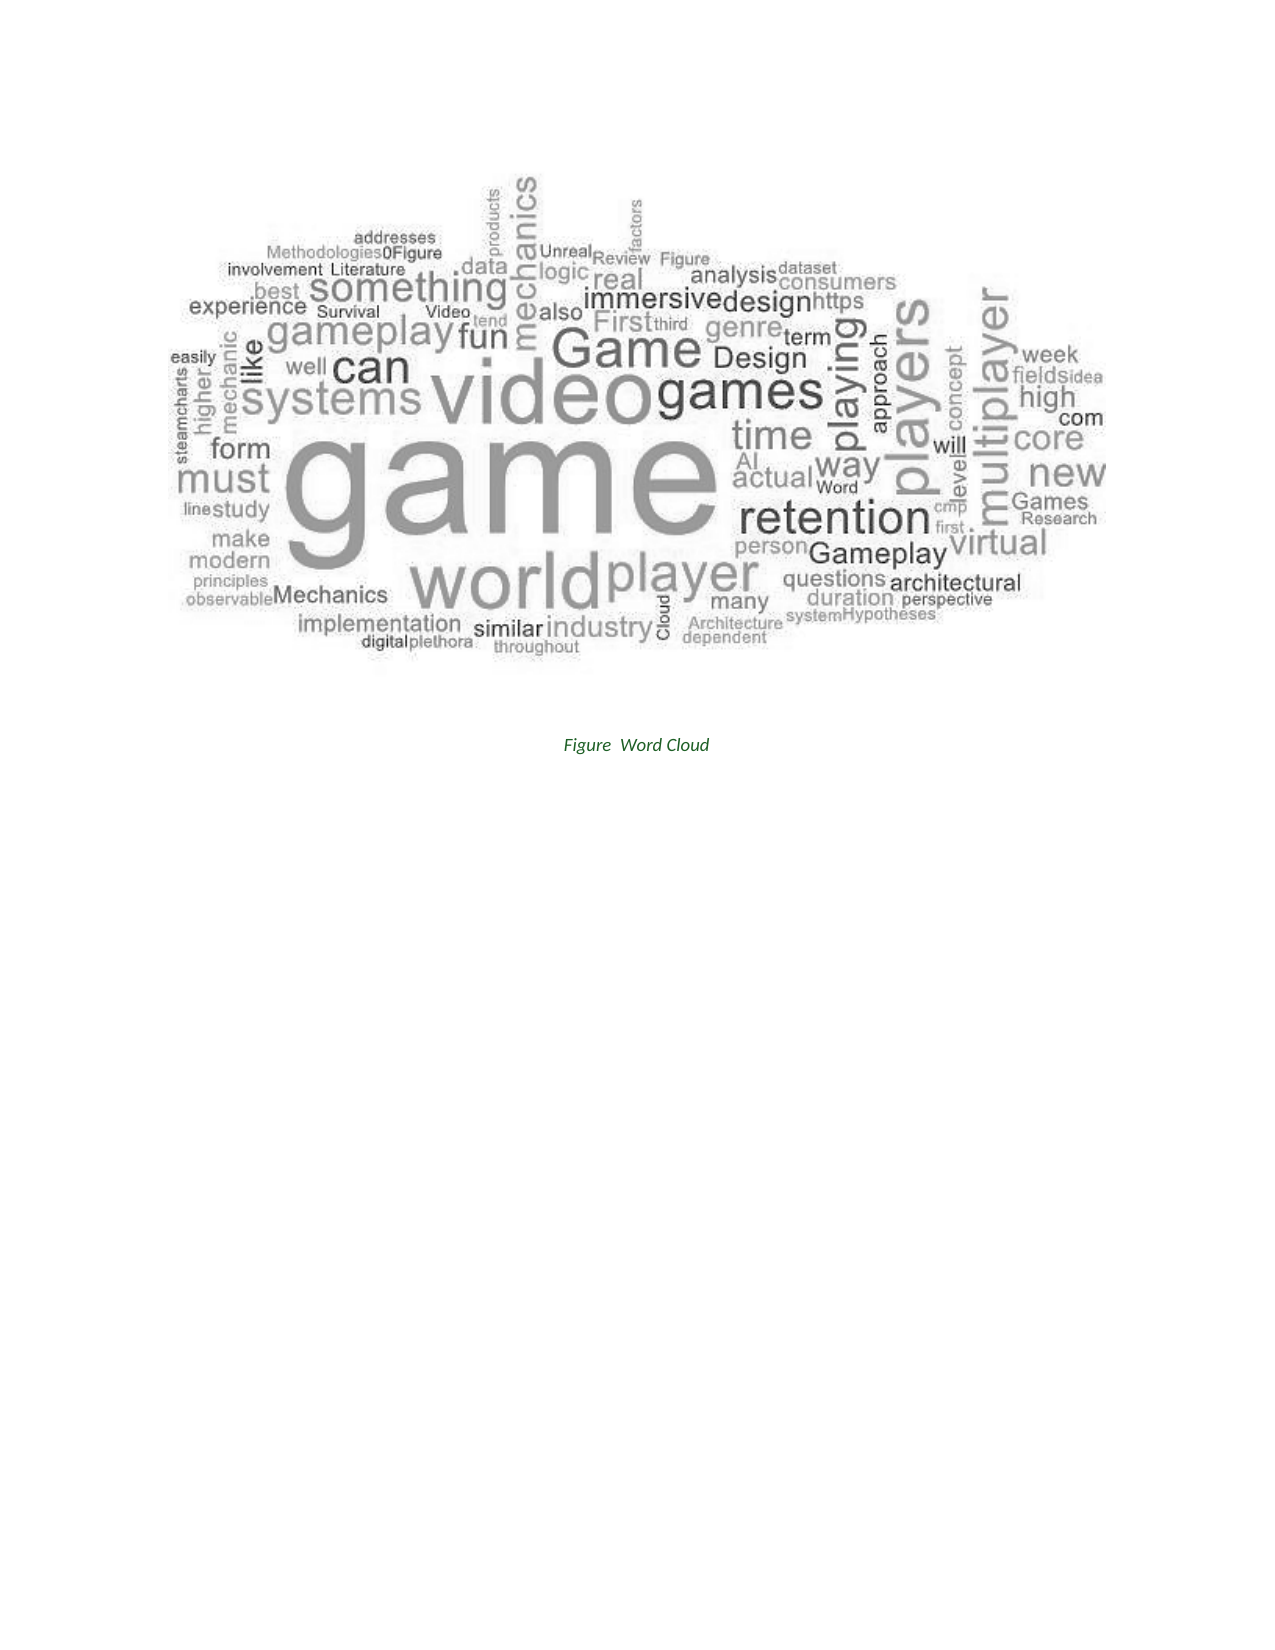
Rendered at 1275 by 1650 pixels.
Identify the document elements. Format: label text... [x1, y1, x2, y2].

text Figure 2 Word Cloud [150, 733, 1125, 756]
